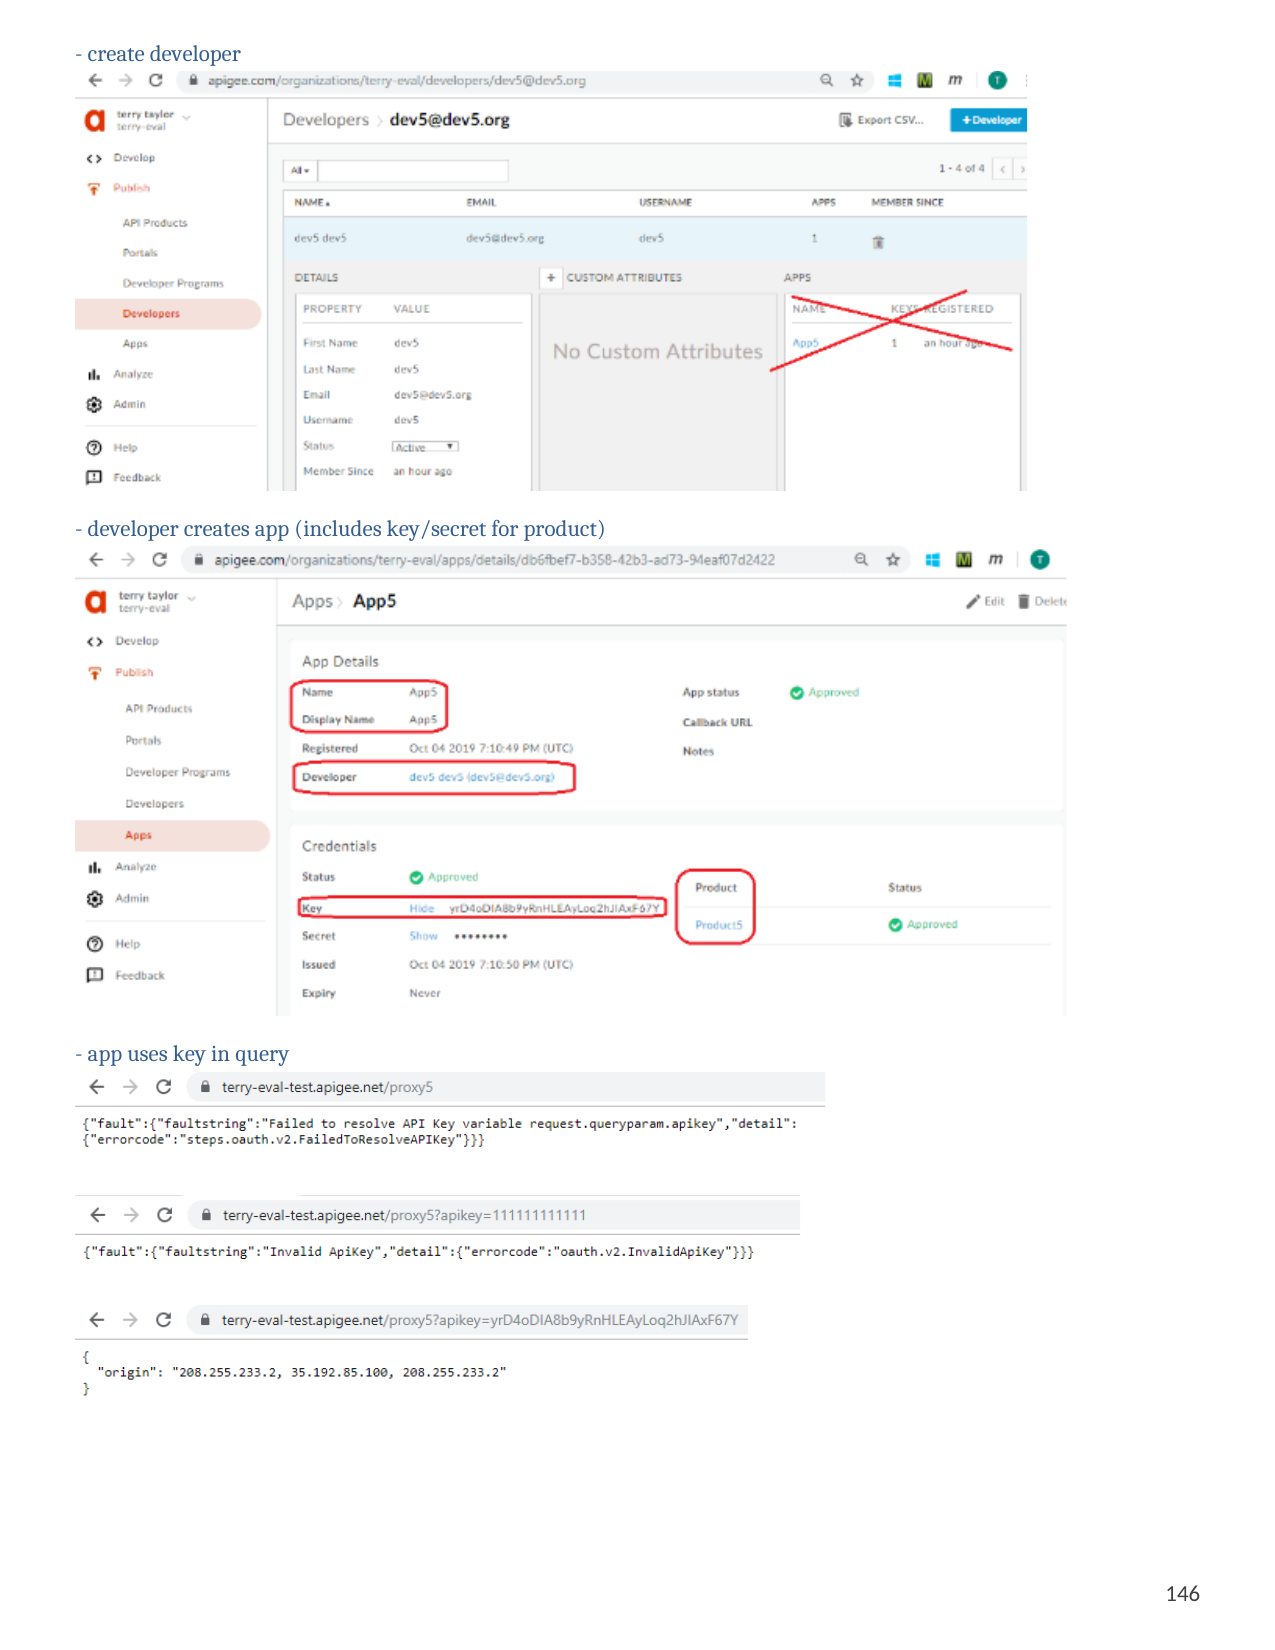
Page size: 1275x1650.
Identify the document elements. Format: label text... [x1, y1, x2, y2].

picture [75, 1195, 800, 1279]
picture [75, 1303, 748, 1407]
subtitle - create developer [75, 41, 1200, 68]
picture [963, 116, 1022, 125]
subtitle - developer creates app (includes key/secret for product) [75, 516, 1200, 542]
picture [75, 1071, 826, 1171]
picture [75, 545, 1067, 1016]
subtitle - app uses key in query [75, 1041, 1200, 1067]
picture [75, 71, 1028, 491]
